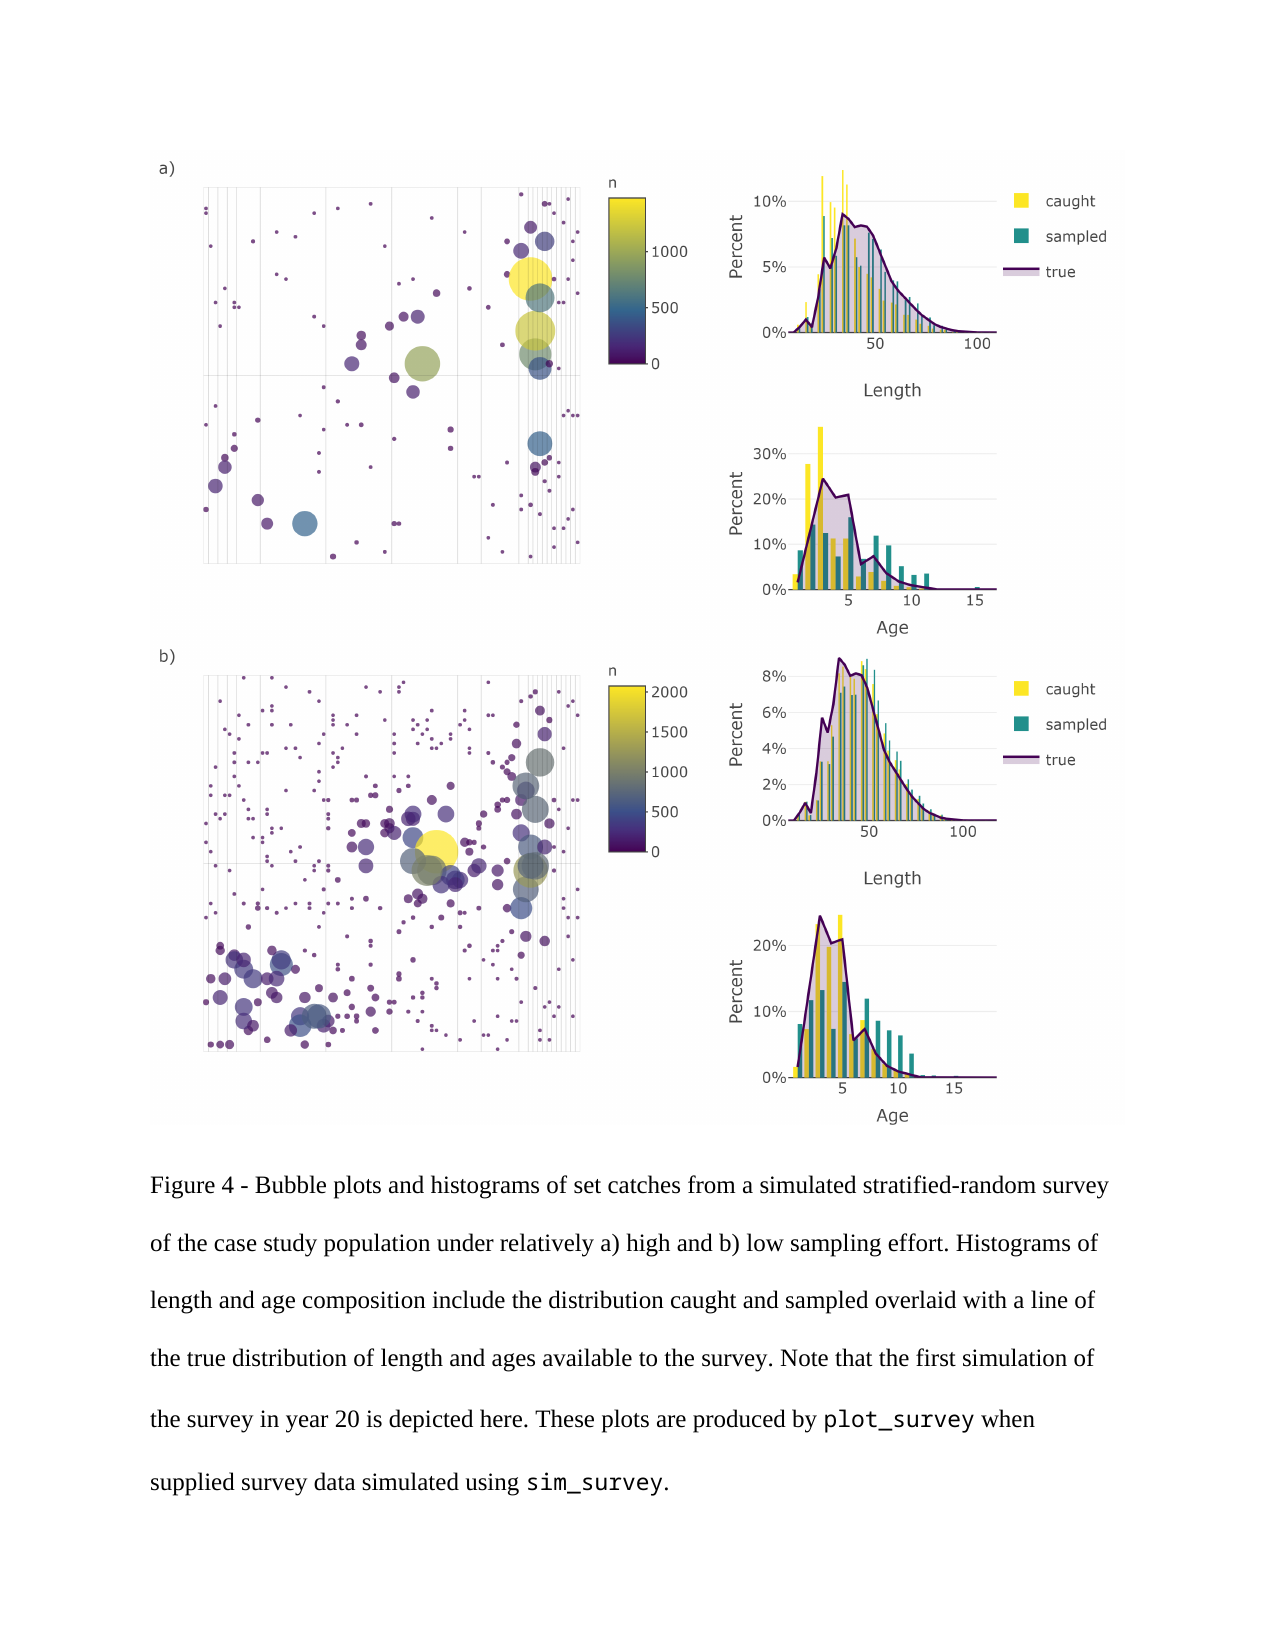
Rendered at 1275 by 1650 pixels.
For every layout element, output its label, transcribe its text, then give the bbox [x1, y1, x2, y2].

picture [150, 150, 1125, 1125]
text Figure 4 - Bubble plots and histograms of set catches from a simulated stratified-random survey of the case study population under relatively a) high and b) low sampling effort. Histograms of length and age composition include the distribution caught and sampled overlaid with a line of the true distribution of length and ages available to the survey. Note that the first simulation of the survey in year 20 is depicted here. These plots are produced by plot_survey when supplied survey data simulated using sim_survey. [150, 1170, 1125, 1497]
